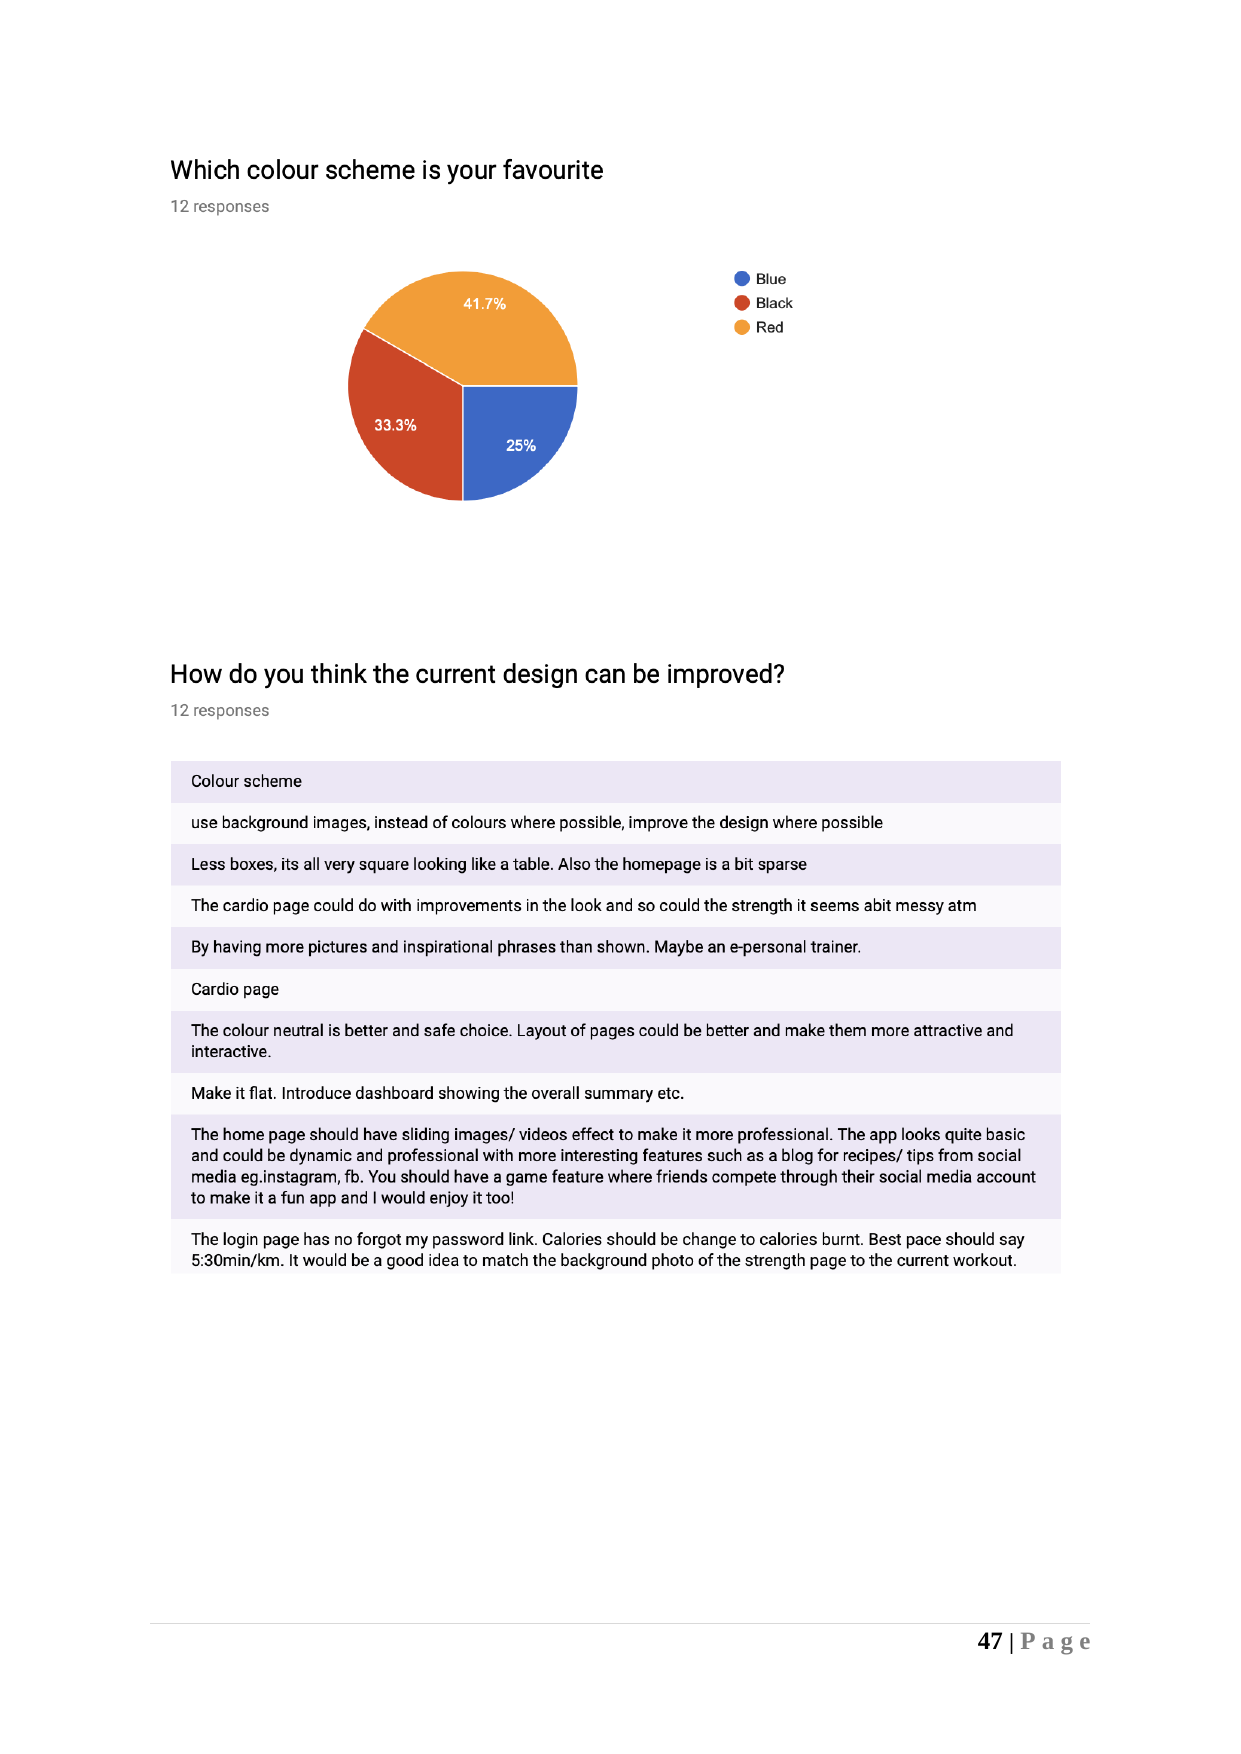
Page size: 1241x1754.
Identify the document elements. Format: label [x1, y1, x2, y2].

picture [150, 150, 1079, 1332]
